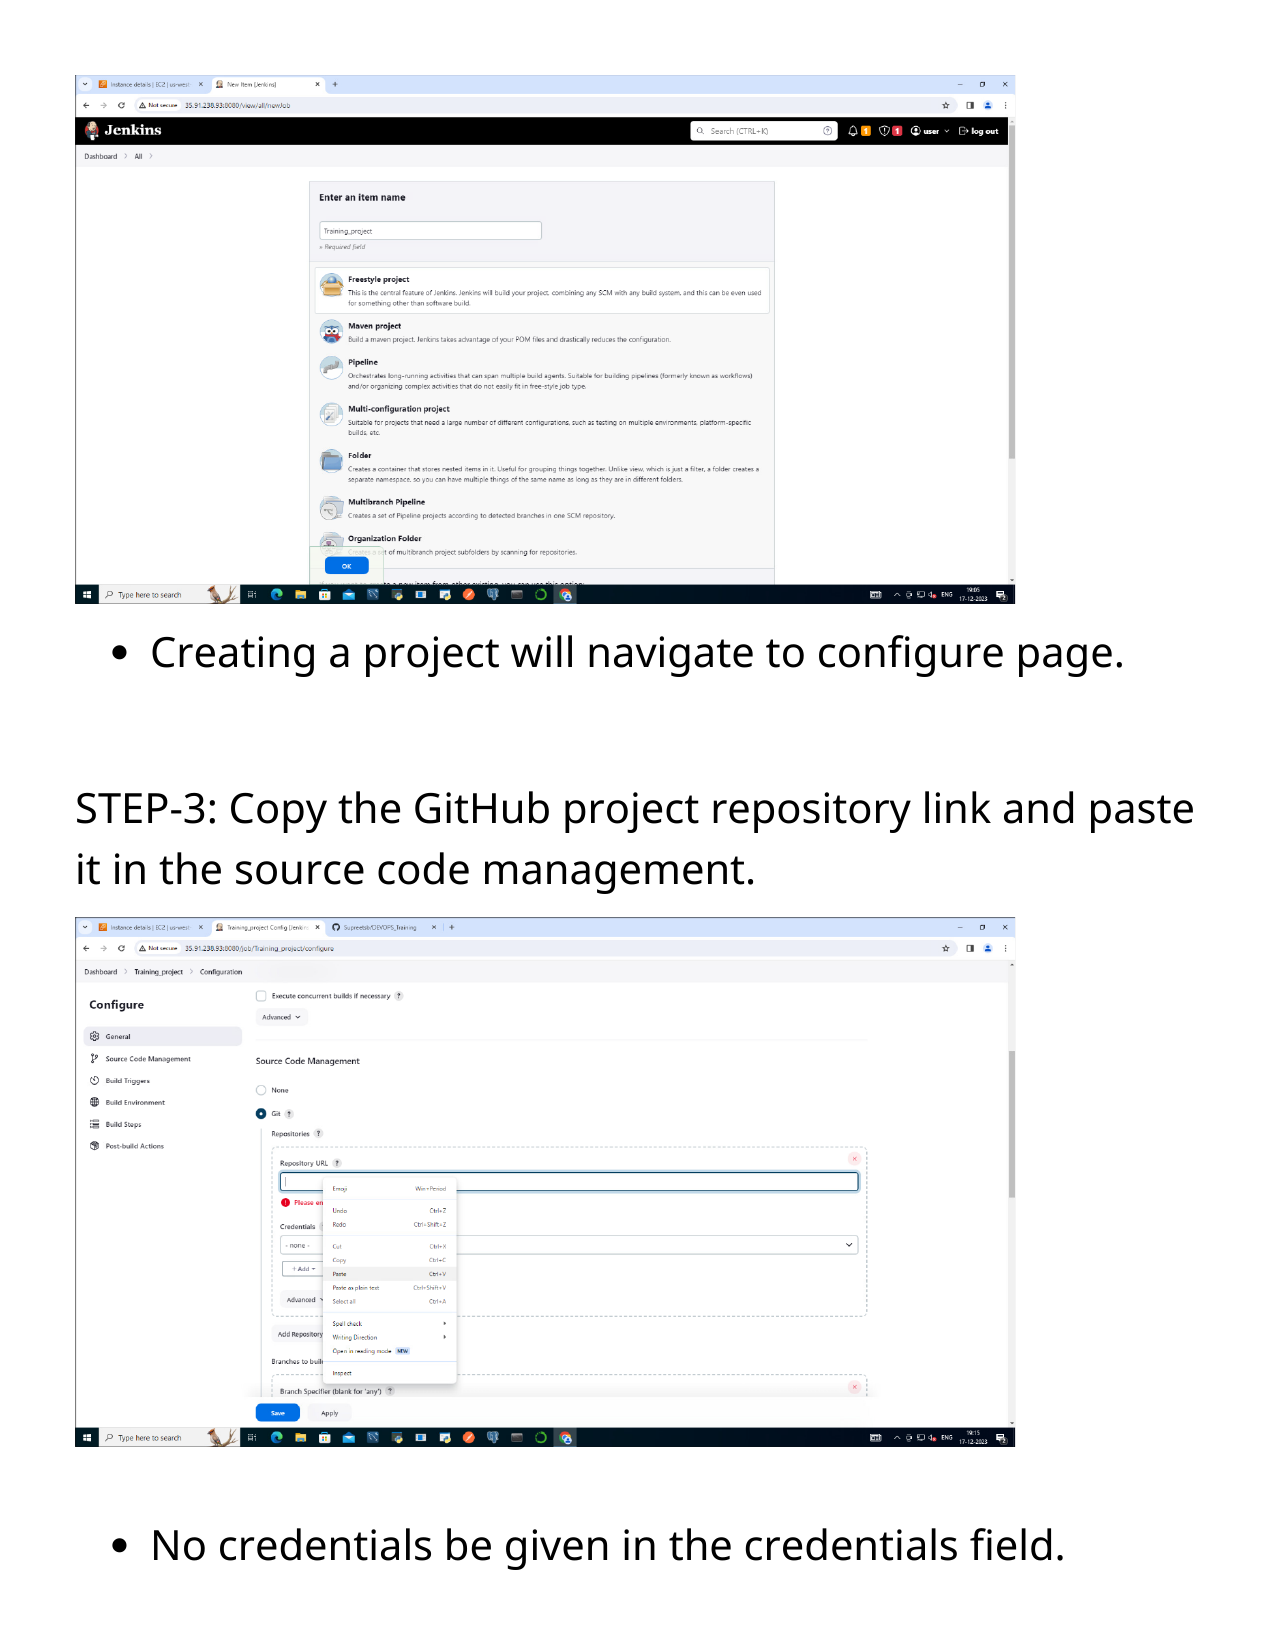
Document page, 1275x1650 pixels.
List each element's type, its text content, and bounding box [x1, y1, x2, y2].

list No credentials be given in the credentials field. [112, 1516, 1200, 1573]
picture [75, 917, 1016, 1447]
text STEP-3: Copy the GitHub project repository link and paste it in the source code management. [75, 778, 1200, 897]
list Creating a project will navigate to configure page. [112, 623, 1200, 679]
picture [75, 75, 1016, 604]
